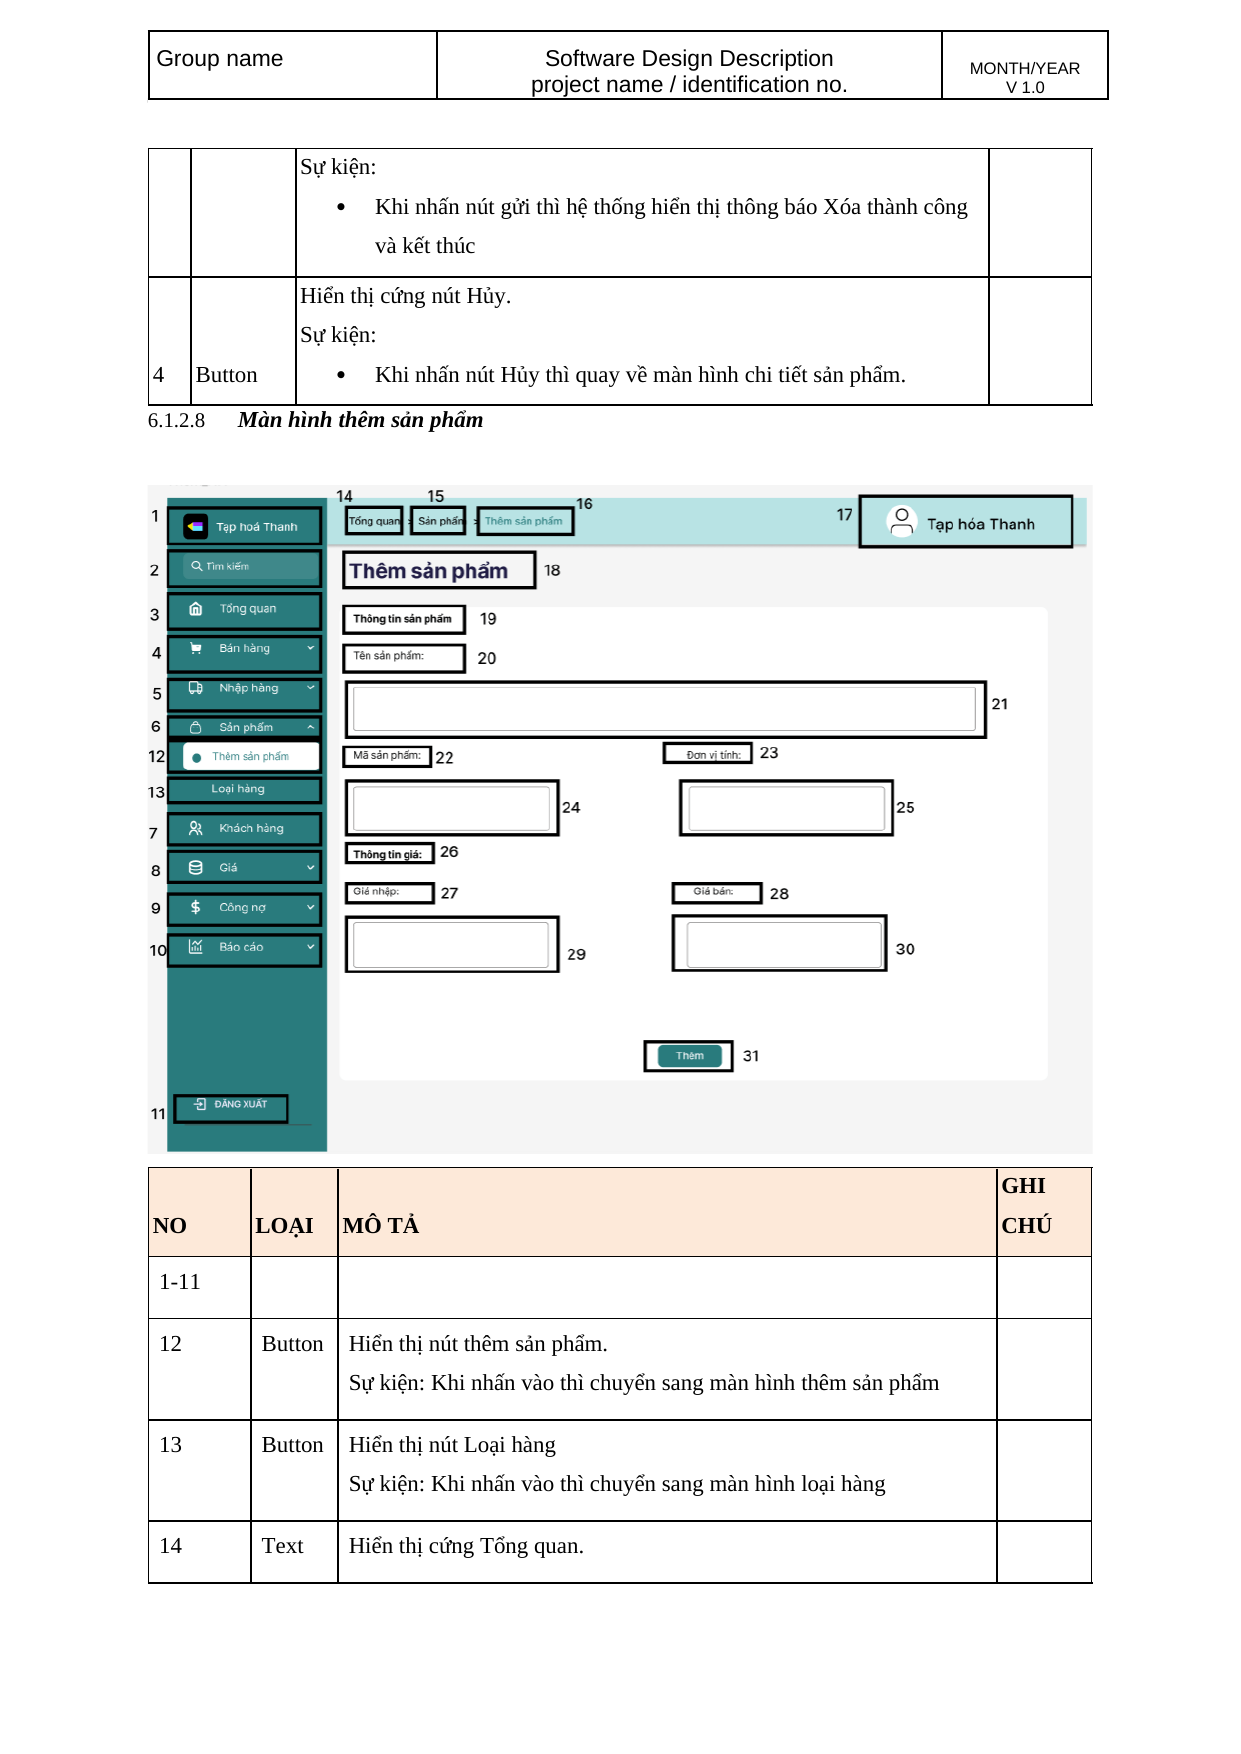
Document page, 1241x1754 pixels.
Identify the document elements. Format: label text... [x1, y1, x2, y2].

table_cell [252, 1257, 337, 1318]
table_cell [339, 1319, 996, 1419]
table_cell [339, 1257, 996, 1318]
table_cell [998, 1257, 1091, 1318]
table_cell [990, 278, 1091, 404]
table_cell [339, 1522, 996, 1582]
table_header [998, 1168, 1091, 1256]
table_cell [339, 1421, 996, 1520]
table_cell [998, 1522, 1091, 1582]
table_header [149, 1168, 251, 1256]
subtitle Màn hình thêm sản phẩm [148, 406, 1092, 432]
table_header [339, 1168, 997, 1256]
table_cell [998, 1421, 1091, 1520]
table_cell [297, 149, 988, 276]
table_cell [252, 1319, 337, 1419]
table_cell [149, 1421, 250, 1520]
picture [147, 485, 1093, 1154]
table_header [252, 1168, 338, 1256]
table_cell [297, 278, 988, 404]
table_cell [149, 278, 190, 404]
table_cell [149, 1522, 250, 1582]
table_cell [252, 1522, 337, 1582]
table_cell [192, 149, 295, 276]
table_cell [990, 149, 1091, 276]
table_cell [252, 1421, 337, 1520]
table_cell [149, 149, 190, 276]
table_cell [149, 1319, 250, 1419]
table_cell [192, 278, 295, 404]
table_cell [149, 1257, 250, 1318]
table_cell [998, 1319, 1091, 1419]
